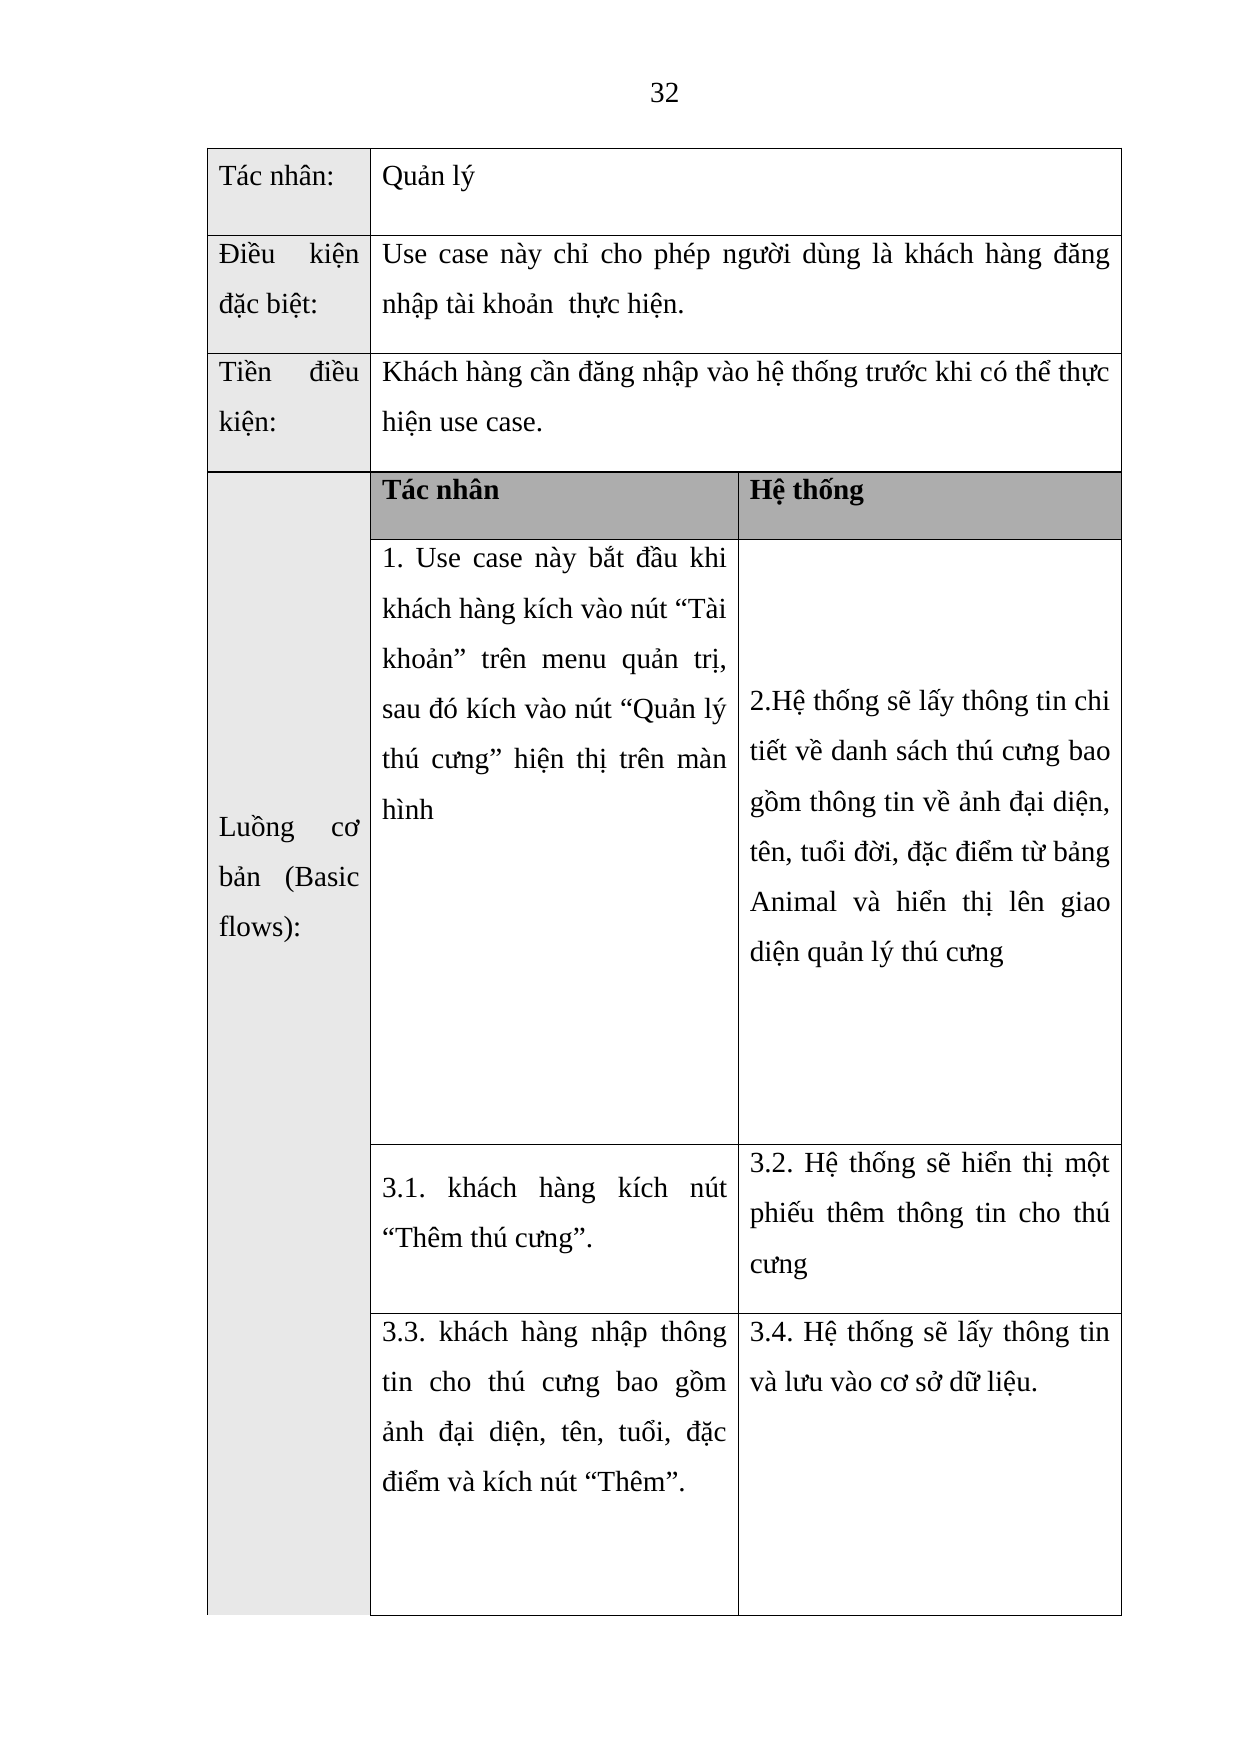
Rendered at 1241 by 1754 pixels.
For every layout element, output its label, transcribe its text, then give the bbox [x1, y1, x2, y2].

table_cell Quản lý [371, 149, 1121, 235]
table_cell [371, 1314, 738, 1615]
table_cell 3.2. Hệ thống sẽ hiển thị một phiếu thêm thông tin cho thú cưng [739, 1145, 1121, 1313]
table_cell Tác nhân: [208, 149, 370, 235]
table_cell Tiền điều kiện: [208, 354, 370, 471]
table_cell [739, 1314, 1121, 1615]
table_cell Khách hàng cần đăng nhập vào hệ thống trước khi có thể thực hiện use case. [371, 354, 1121, 471]
table_cell Điều kiện đặc biệt: [208, 236, 370, 353]
table_cell 3.1. khách hàng kích nút “Thêm thú cưng”. [371, 1145, 738, 1313]
table_cell 1. Use case này bắt đầu khi khách hàng kích vào nút “Tài khoản” trên menu quản trị, sau đó kích vào nút “Quản lý thú cưng” hiện thị trên màn hình [371, 540, 738, 1144]
table_cell 2.Hệ thống sẽ lấy thông tin chi tiết về danh sách thú cưng bao gồm thông tin về ảnh đại diện, tên, tuổi đời, đặc điểm từ bảng Animal và hiển thị lên giao diện quản lý thú cưng [739, 540, 1121, 1144]
table_cell Luồng cơ bản (Basic flows): [208, 473, 370, 1313]
table_cell Hệ thống [739, 473, 1121, 539]
table_cell Use case này chỉ cho phép người dùng là khách hàng đăng nhập tài khoản thực hiện. [371, 236, 1121, 353]
table_cell Tác nhân [371, 473, 738, 539]
table_cell [208, 1313, 370, 1615]
